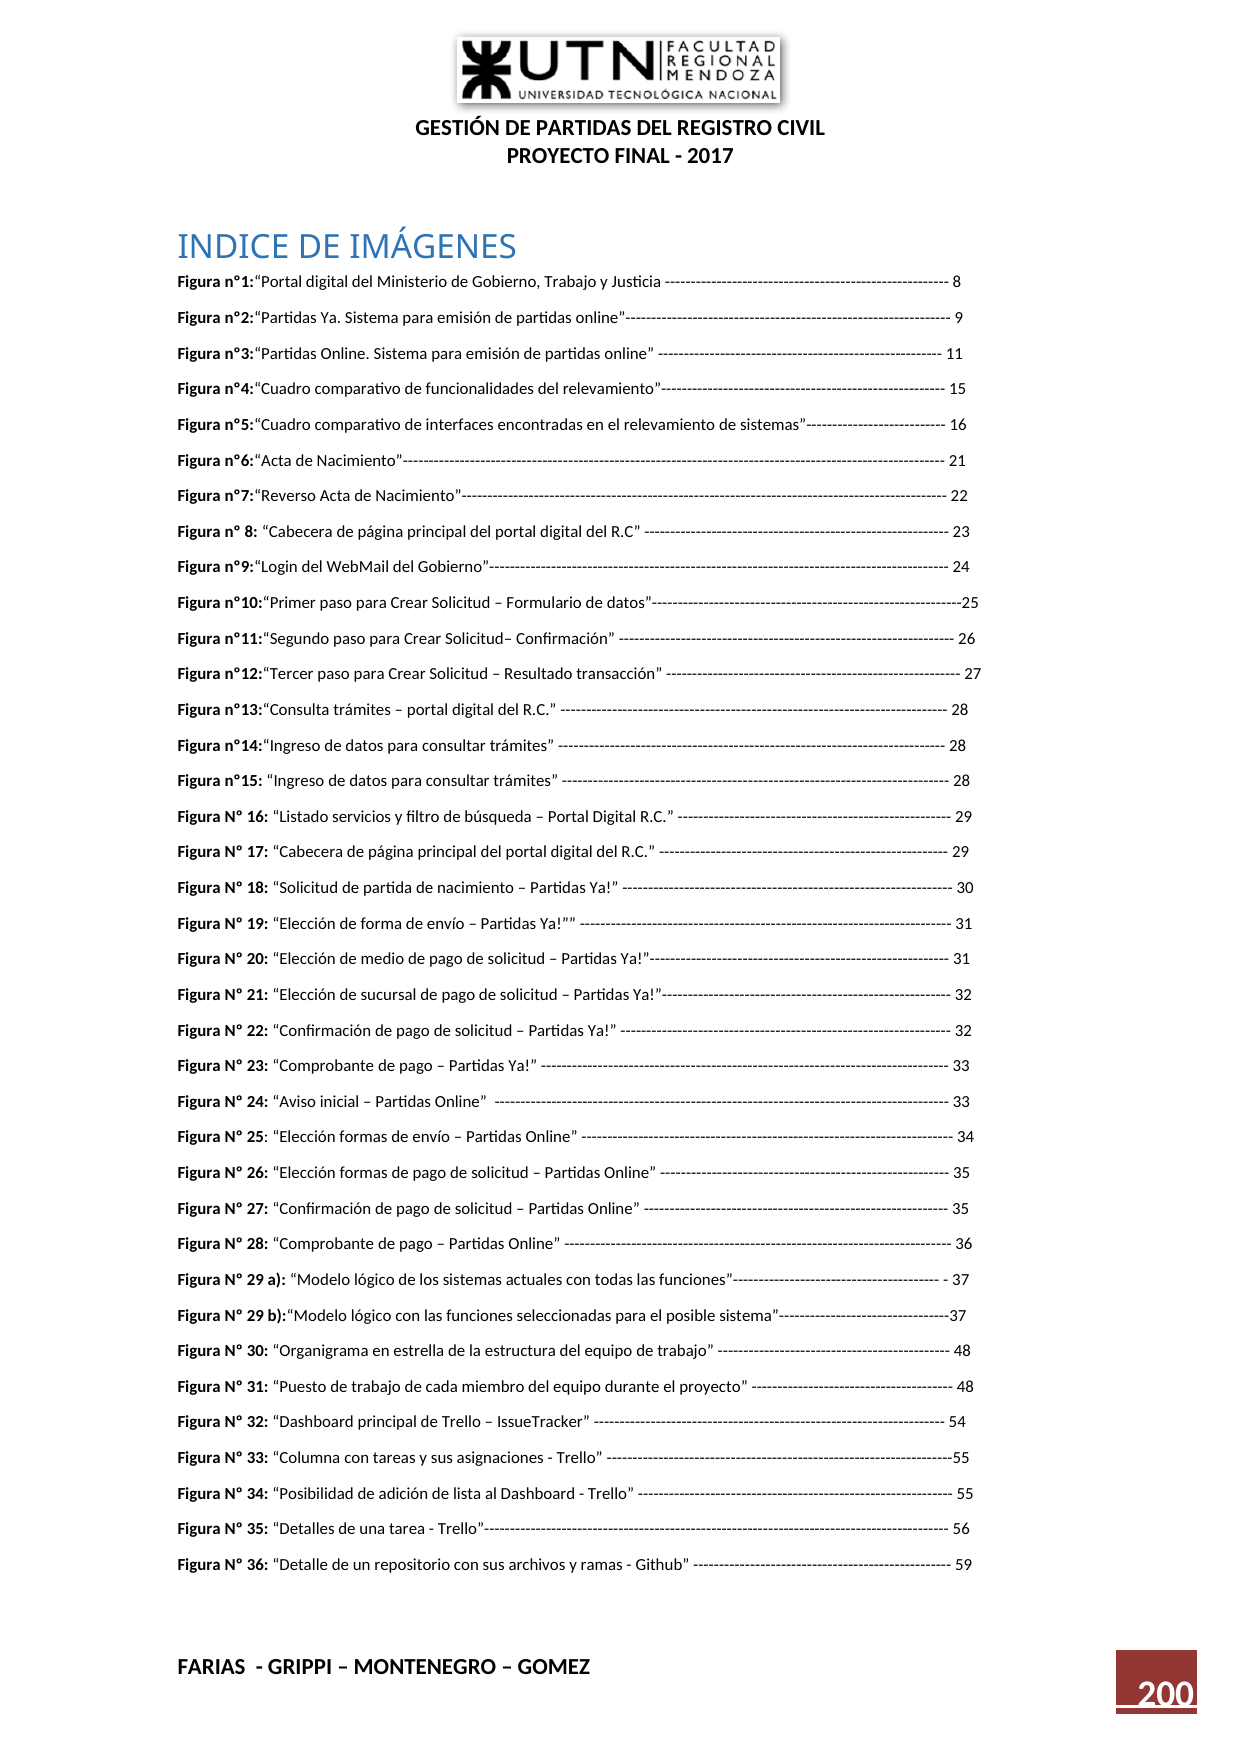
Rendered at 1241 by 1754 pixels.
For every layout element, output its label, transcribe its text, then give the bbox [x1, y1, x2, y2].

text Figura nº6:“Acta de Nacimiento”--------------------------------------------------------------------------------------------------------- 21 [177, 449, 1063, 485]
text Figura nº12:“Tercer paso para Crear Solicitud – Resultado transacción” --------------------------------------------------------- 27 [177, 663, 1063, 699]
text Figura nº4:“Cuadro comparativo de funcionalidades del relevamiento”------------------------------------------------------- 15 [177, 378, 1063, 414]
text Figura Nº 21: “Elección de sucursal de pago de solicitud – Partidas Ya!”-------------------------------------------------------- 32 [177, 984, 1063, 1019]
text Figura Nº 30: “Organigrama en estrella de la estructura del equipo de trabajo” --------------------------------------------- 48 [177, 1340, 1063, 1376]
text Figura Nº 25: “Elección formas de envío – Partidas Online” ------------------------------------------------------------------------ 34 [177, 1126, 1063, 1162]
text Figura nº2:“Partidas Ya. Sistema para emisión de partidas online”--------------------------------------------------------------- 9 [177, 307, 1063, 343]
text Figura Nº 23: “Comprobante de pago – Partidas Ya!” ------------------------------------------------------------------------------- 33 [177, 1055, 1063, 1091]
text Figura nº10:“Primer paso para Crear Solicitud – Formulario de datos”------------------------------------------------------------25 [177, 592, 1063, 628]
text Figura Nº 19: “Elección de forma de envío – Partidas Ya!”” ------------------------------------------------------------------------ 31 [177, 913, 1063, 948]
text Figura nº9:“Login del WebMail del Gobierno”----------------------------------------------------------------------------------------- 24 [177, 556, 1063, 592]
text Figura nº7:“Reverso Acta de Nacimiento”---------------------------------------------------------------------------------------------- 22 [177, 485, 1063, 521]
text Figura Nº 35: “Detalles de una tarea - Trello”------------------------------------------------------------------------------------------ 56 [177, 1518, 1063, 1554]
text Figura Nº 17: “Cabecera de página principal del portal digital del R.C.” -------------------------------------------------------- 29 [177, 841, 1063, 877]
text Figura Nº 33: “Columna con tareas y sus asignaciones - Trello” -------------------------------------------------------------------55 [177, 1447, 1063, 1483]
text Figura Nº 36: “Detalle de un repositorio con sus archivos y ramas - Github” -------------------------------------------------- 59 [177, 1554, 1063, 1589]
text Figura nº 8: “Cabecera de página principal del portal digital del R.C” ----------------------------------------------------------- 23 [177, 521, 1063, 556]
text Figura nº3:“Partidas Online. Sistema para emisión de partidas online” ------------------------------------------------------- 11 [177, 343, 1063, 378]
picture [449, 29, 791, 114]
text Figura Nº 16: “Listado servicios y filtro de búsqueda – Portal Digital R.C.” ----------------------------------------------------- 29 [177, 806, 1063, 841]
text Figura Nº 27: “Confirmación de pago de solicitud – Partidas Online” ----------------------------------------------------------- 35 [177, 1198, 1063, 1233]
subtitle INDICE DE IMÁGENES [177, 222, 1063, 268]
text Figura Nº 28: “Comprobante de pago – Partidas Online” --------------------------------------------------------------------------- 36 [177, 1233, 1063, 1269]
text Figura nº5:“Cuadro comparativo de interfaces encontradas en el relevamiento de sistemas”--------------------------- 16 [177, 414, 1063, 449]
text Figura nº1:“Portal digital del Ministerio de Gobierno, Trabajo y Justicia ------------------------------------------------------- 8 [177, 271, 1063, 307]
text Figura Nº 32: “Dashboard principal de Trello – IssueTracker” -------------------------------------------------------------------- 54 [177, 1411, 1063, 1447]
text Figura nº11:“Segundo paso para Crear Solicitud– Confirmación” ----------------------------------------------------------------- 26 [177, 628, 1063, 663]
text Figura Nº 34: “Posibilidad de adición de lista al Dashboard - Trello” ------------------------------------------------------------- 55 [177, 1483, 1063, 1518]
text Figura Nº 22: “Confirmación de pago de solicitud – Partidas Ya!” ---------------------------------------------------------------- 32 [177, 1019, 1063, 1055]
text Figura Nº 29 a): “Modelo lógico de los sistemas actuales con todas las funciones”---------------------------------------- - 37 [177, 1269, 1063, 1304]
text Figura Nº 29 b):“Modelo lógico con las funciones seleccionadas para el posible sistema”---------------------------------37 [177, 1304, 1063, 1340]
text Figura Nº 18: “Solicitud de partida de nacimiento – Partidas Ya!” ---------------------------------------------------------------- 30 [177, 877, 1063, 913]
text Figura nº15: “Ingreso de datos para consultar trámites” --------------------------------------------------------------------------- 28 [177, 770, 1063, 806]
text Figura nº13:“Consulta trámites – portal digital del R.C.” --------------------------------------------------------------------------- 28 [177, 699, 1063, 734]
text Figura Nº 26: “Elección formas de pago de solicitud – Partidas Online” -------------------------------------------------------- 35 [177, 1162, 1063, 1198]
text Figura Nº 24: “Aviso inicial – Partidas Online” ---------------------------------------------------------------------------------------- 33 [177, 1091, 1063, 1126]
text Figura nº14:“Ingreso de datos para consultar trámites” --------------------------------------------------------------------------- 28 [177, 734, 1063, 770]
text Figura Nº 20: “Elección de medio de pago de solicitud – Partidas Ya!”---------------------------------------------------------- 31 [177, 948, 1063, 984]
text Figura Nº 31: “Puesto de trabajo de cada miembro del equipo durante el proyecto” --------------------------------------- 48 [177, 1376, 1063, 1411]
